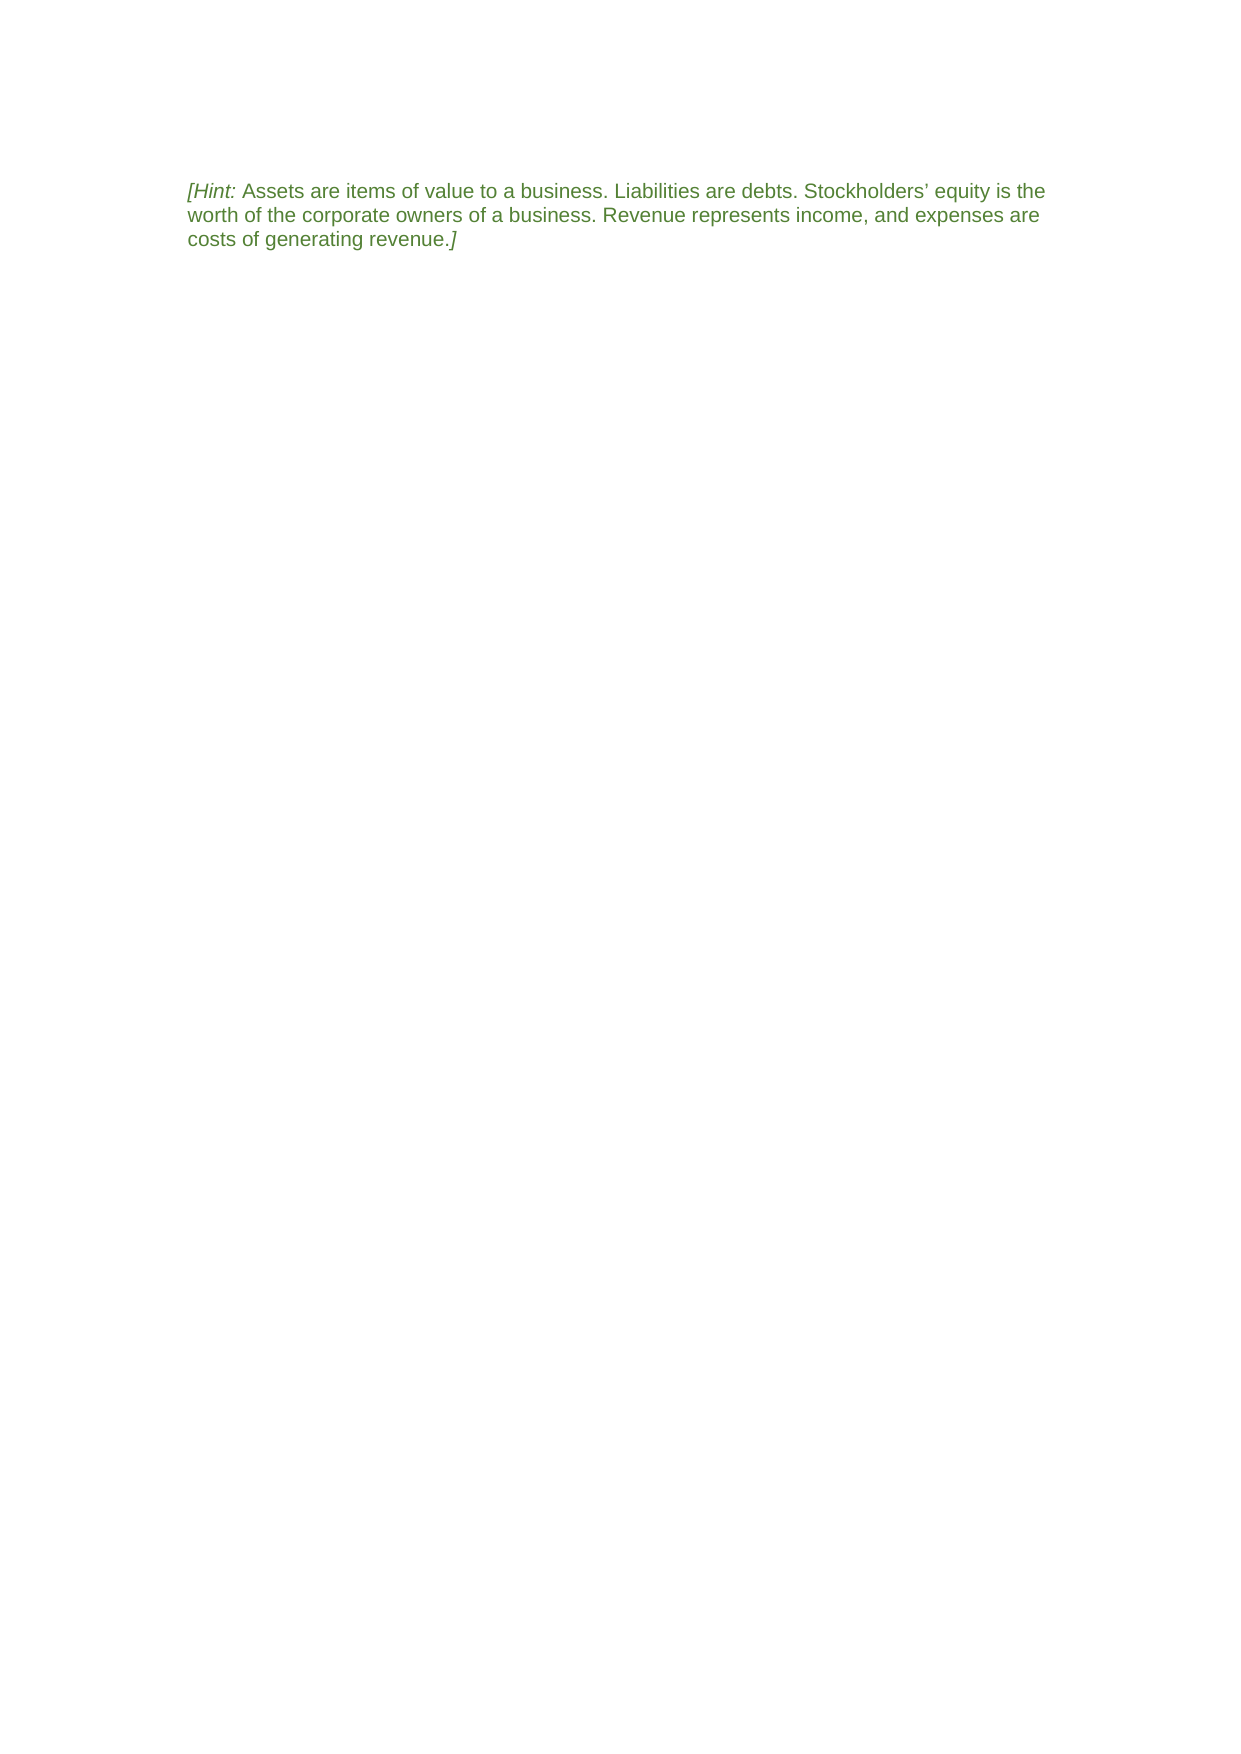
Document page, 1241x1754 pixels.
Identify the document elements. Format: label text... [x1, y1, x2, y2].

text [Hint: Assets are items of value to a business. Liabilities are debts. Stockholders’ equity is the worth of the corporate owners of a business. Revenue represents income, and expenses are costs of generating revenue.] [187, 179, 1053, 251]
